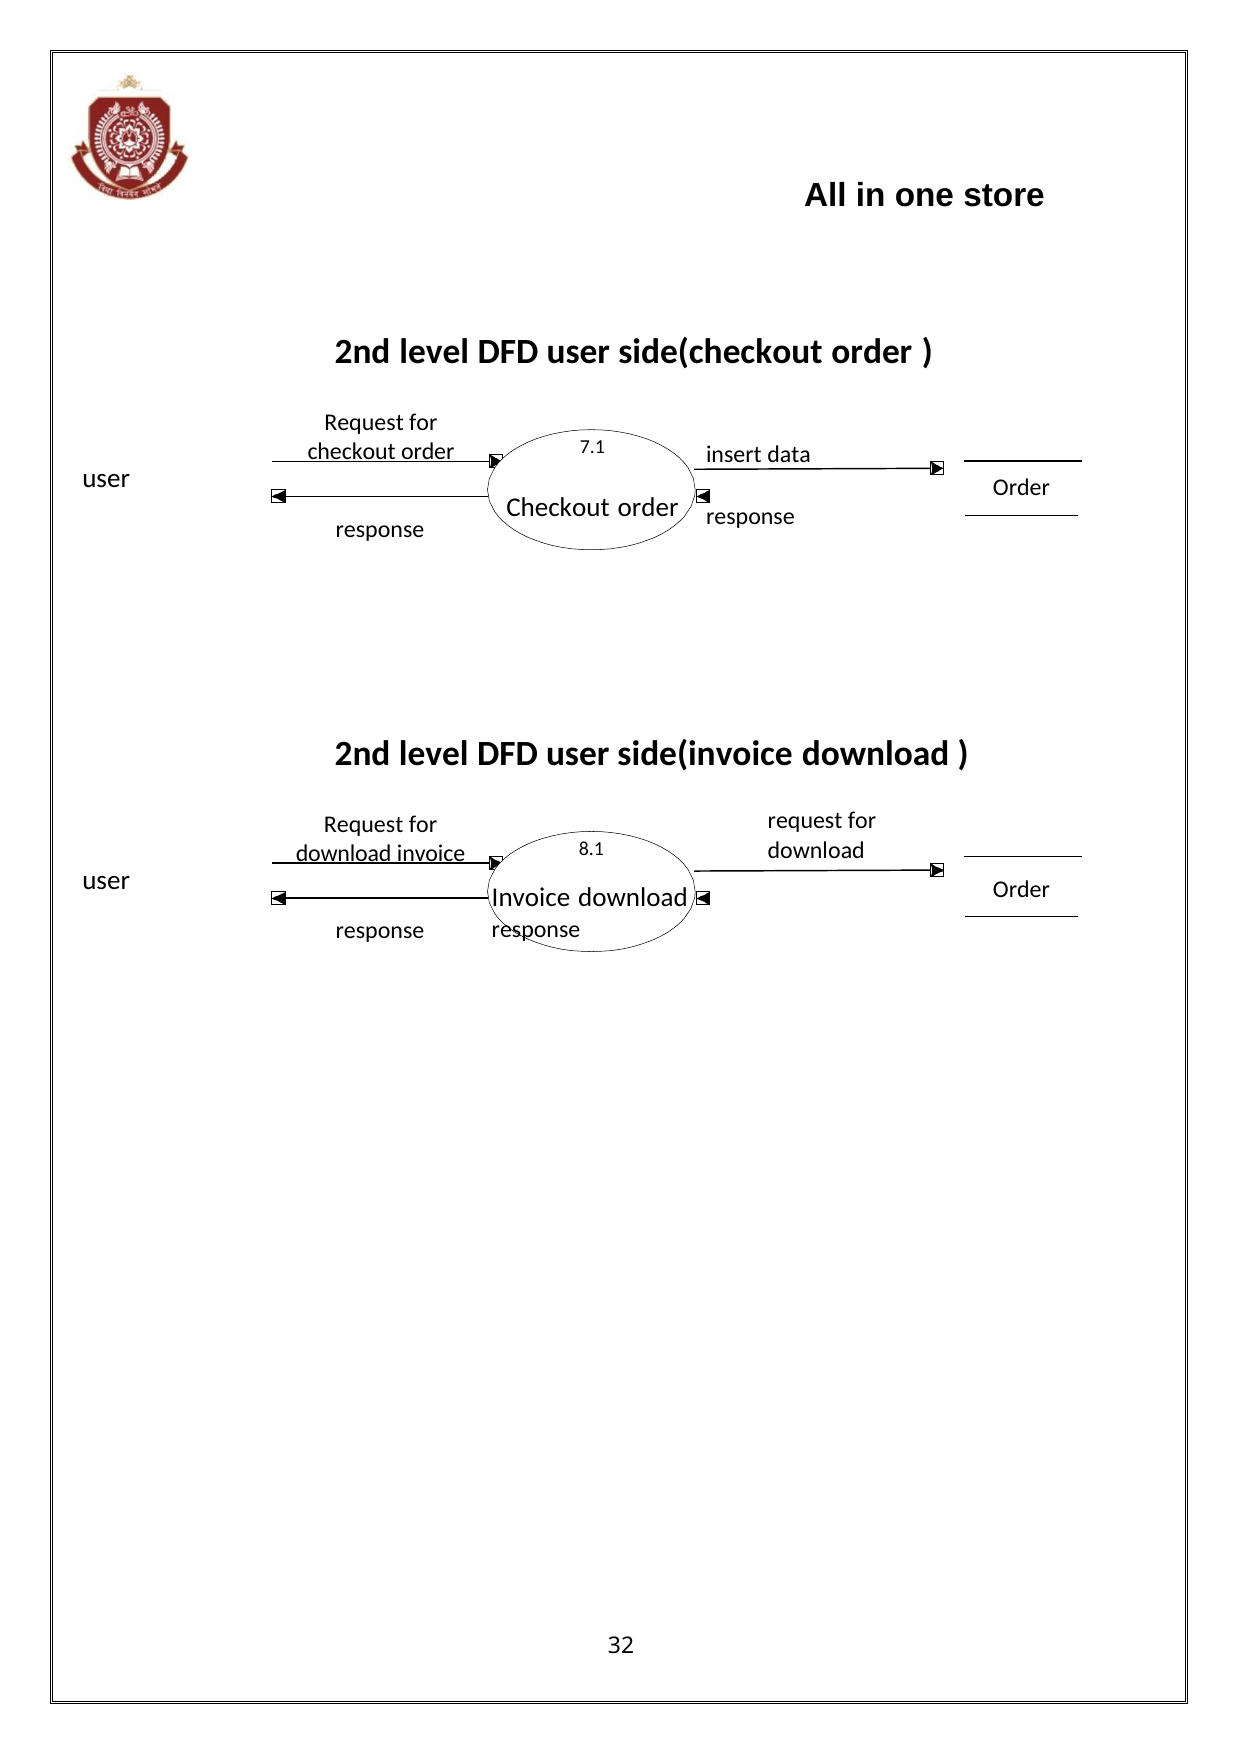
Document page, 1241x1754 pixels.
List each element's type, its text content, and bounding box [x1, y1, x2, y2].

picture [931, 864, 943, 874]
picture [66, 72, 195, 200]
picture [272, 892, 285, 904]
picture [490, 857, 502, 869]
text Order [902, 874, 1140, 903]
text Order [902, 472, 1140, 502]
picture [272, 490, 285, 502]
subtitle 2nd level DFD user side(checkout order ) [169, 329, 1098, 373]
picture [931, 462, 943, 472]
picture [697, 490, 709, 502]
subtitle 2nd level DFD user side(invoice download ) [204, 731, 1098, 774]
picture [697, 892, 709, 904]
picture [490, 455, 502, 467]
